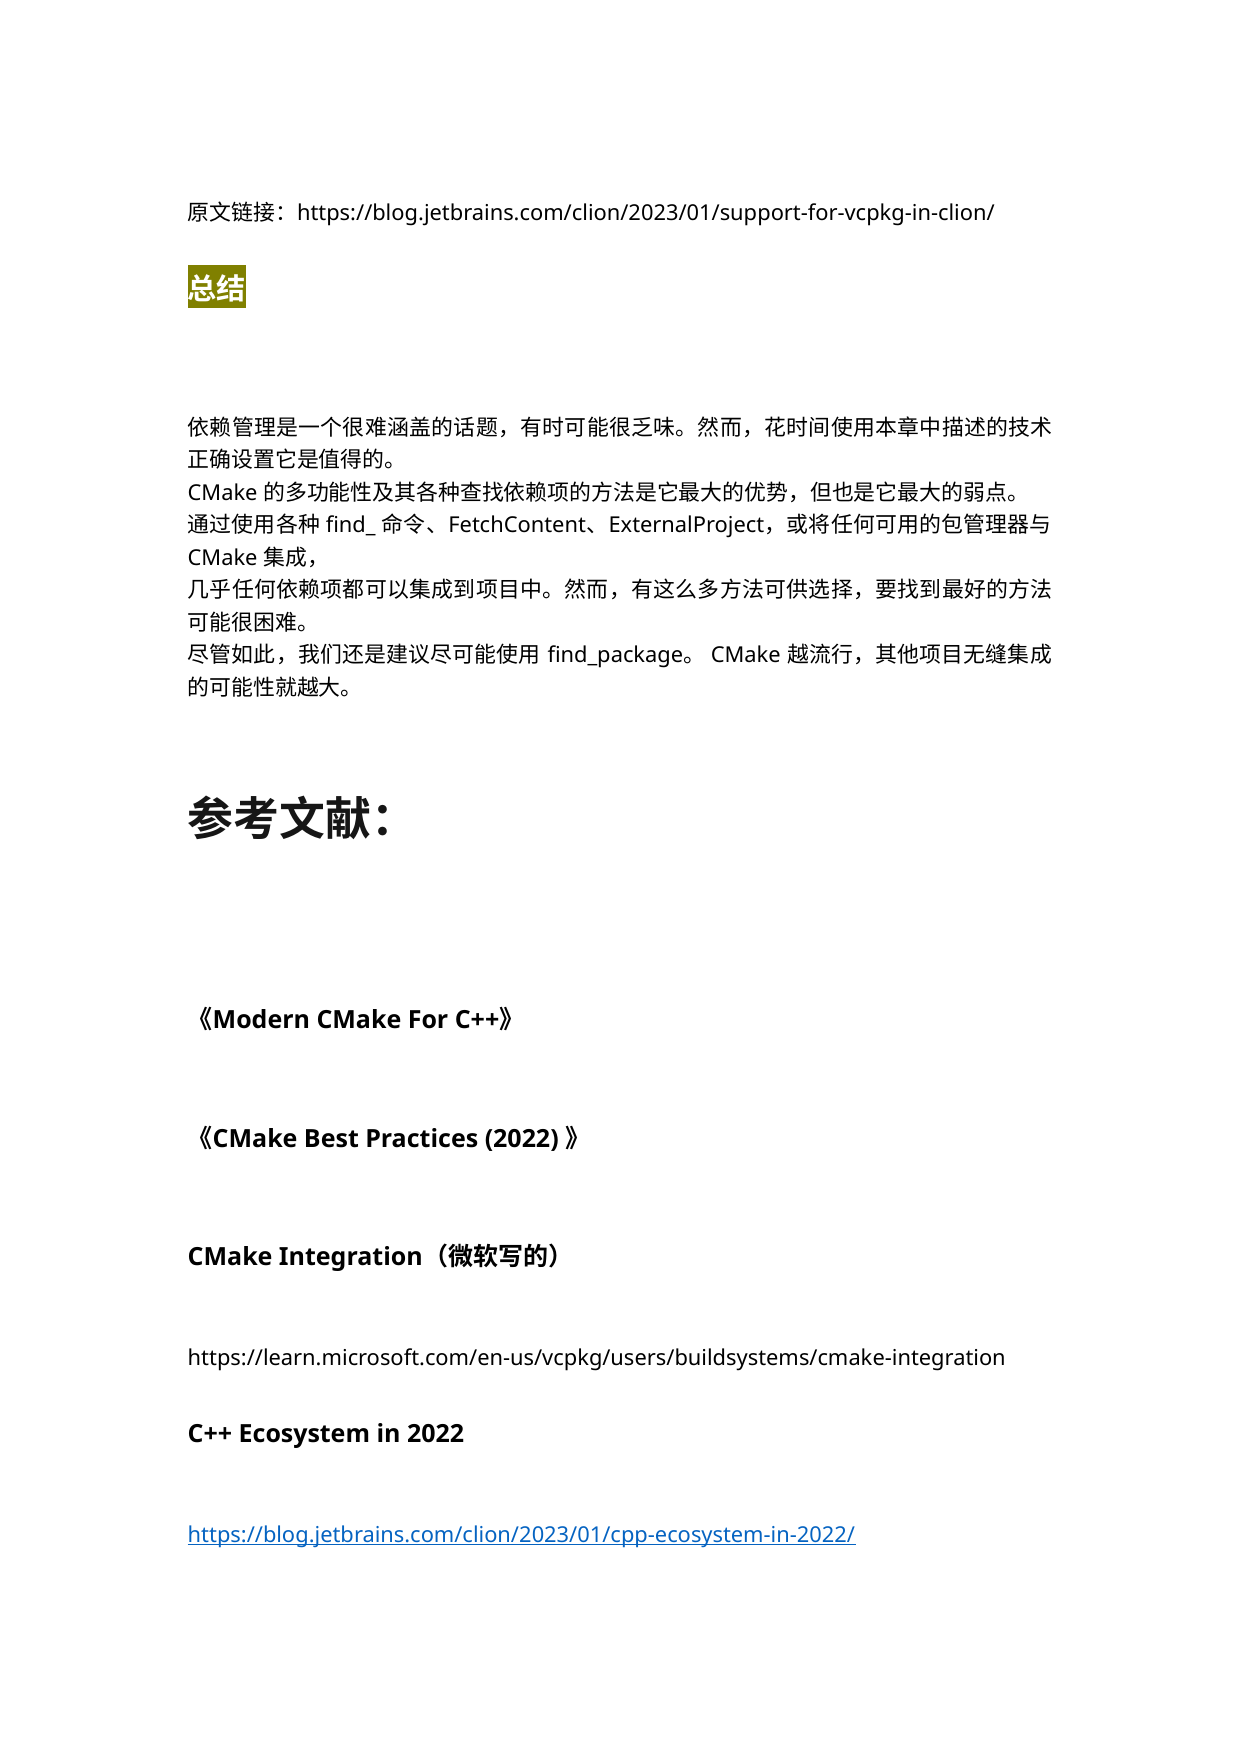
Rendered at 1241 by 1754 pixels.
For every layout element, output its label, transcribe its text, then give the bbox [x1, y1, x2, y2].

subtitle CMake Integration（微软写的） [187, 1222, 1053, 1287]
text CMake 的多功能性及其各种查找依赖项的方法是它最大的优势，但也是它最大的弱点。 [187, 474, 1053, 507]
text 几乎任何依赖项都可以集成到项目中。然而，有这么多方法可供选择，要找到最好的方法可能很困难。 [187, 572, 1053, 637]
subtitle 《Modern CMake For C++》 [187, 985, 1053, 1050]
subtitle 总结 [187, 254, 1053, 319]
text 尽管如此，我们还是建议尽可能使用 find_package。 CMake 越流行，其他项目无缝集成的可能性就越大。 [187, 637, 1053, 702]
text 原文链接：https://blog.jetbrains.com/clion/2023/01/support-for-vcpkg-in-clion/ [187, 194, 1053, 227]
subtitle C++ Ecosystem in 2022 [187, 1400, 1053, 1465]
text 依赖管理是一个很难涵盖的话题，有时可能很乏味。然而，花时间使用本章中描述的技术正确设置它是值得的。 [187, 409, 1053, 474]
text https://blog.jetbrains.com/clion/2023/01/cpp-ecosystem-in-2022/ [187, 1517, 1053, 1550]
subtitle 参考文献： [187, 767, 1053, 864]
text https://learn.microsoft.com/en-us/vcpkg/users/buildsystems/cmake-integration [187, 1341, 1053, 1373]
text 通过使用各种 find_ 命令、FetchContent、ExternalProject，或将任何可用的包管理器与 CMake 集成， [187, 507, 1053, 572]
subtitle 《CMake Best Practices (2022) 》 [187, 1104, 1053, 1169]
